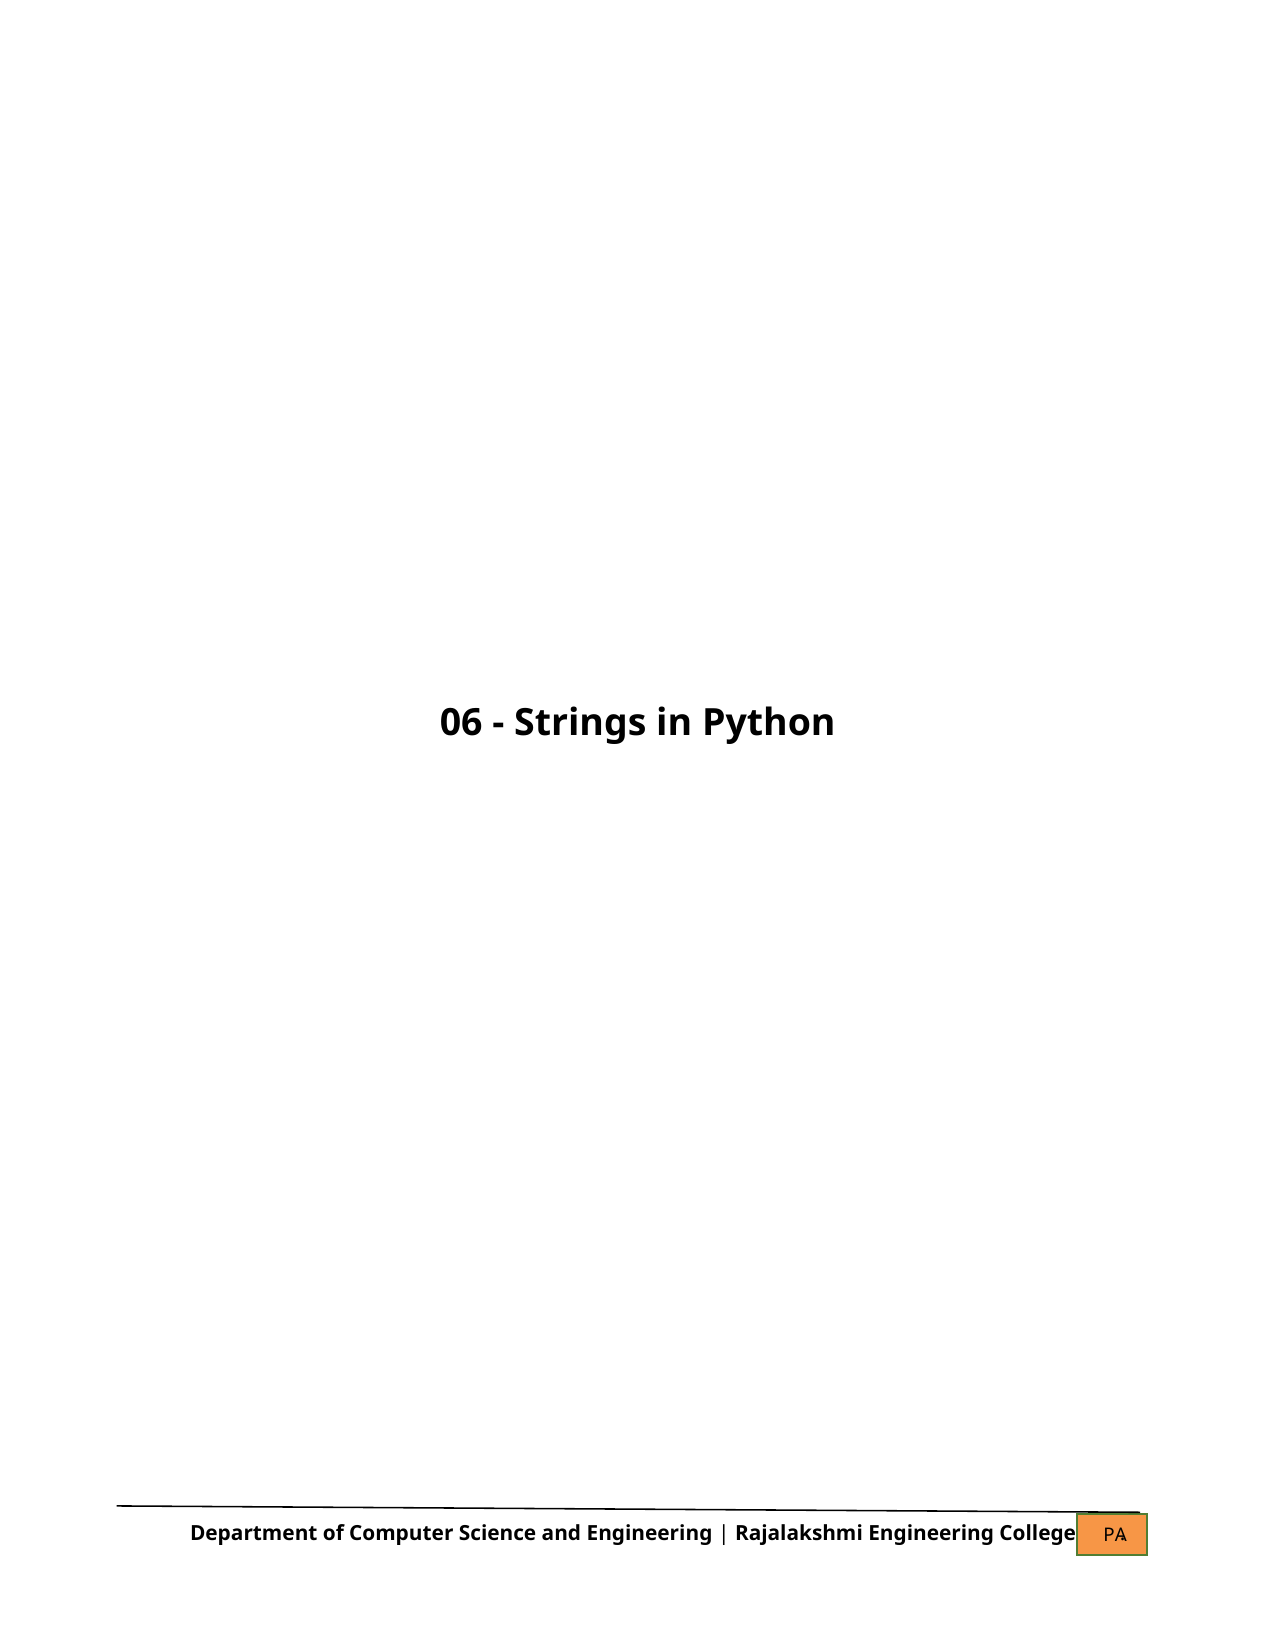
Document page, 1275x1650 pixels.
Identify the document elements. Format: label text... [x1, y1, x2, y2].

subtitle 06 - Strings in Python [150, 695, 1125, 746]
